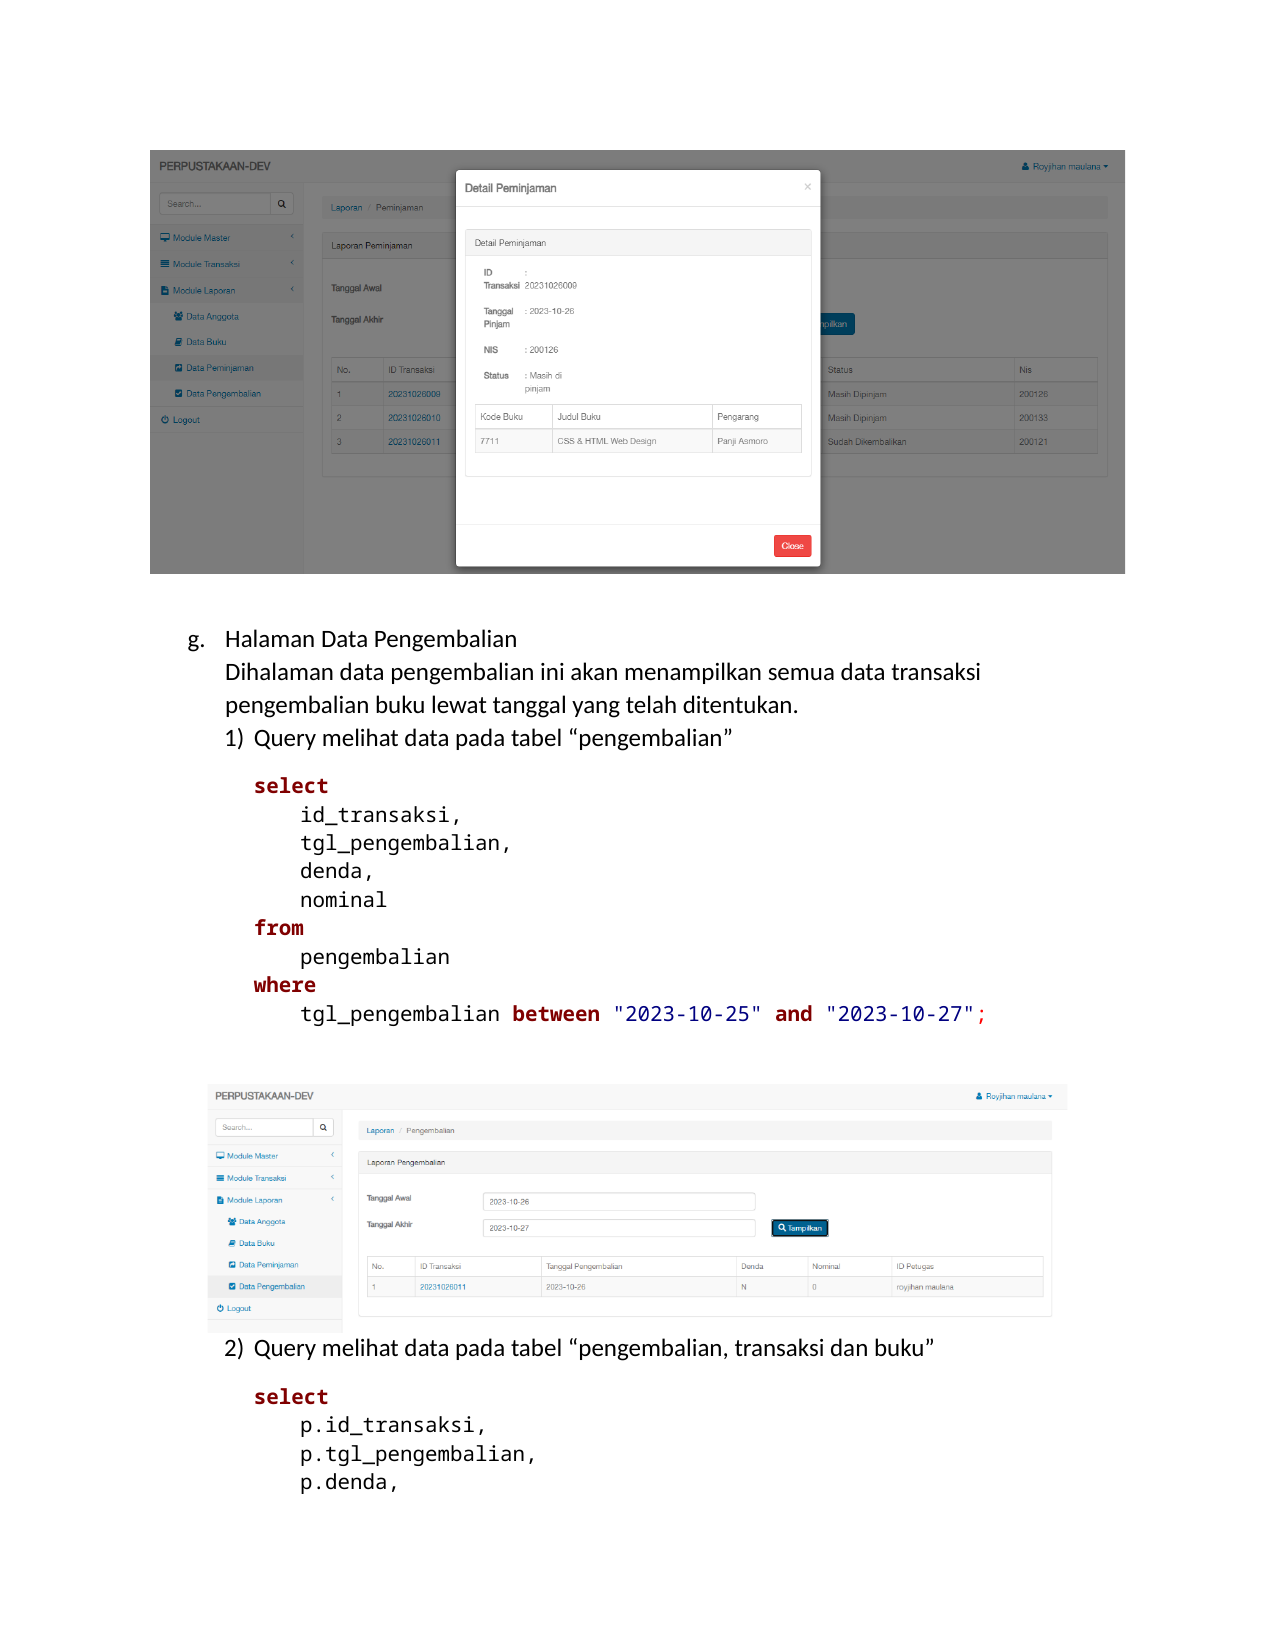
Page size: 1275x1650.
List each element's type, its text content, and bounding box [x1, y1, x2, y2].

text nominal [253, 885, 1125, 913]
list Query melihat data pada tabel “pengembalian, transaksi dan buku” [224, 1332, 1125, 1363]
picture [150, 150, 1125, 574]
list Halaman Data Pengembalian [187, 623, 1125, 653]
text where [253, 970, 1125, 999]
text tgl_pengembalian, [253, 828, 1125, 857]
list Dihalaman data pengembalian ini akan menampilkan semua data transaksi pengembalian buku lewat tanggal yang telah ditentukan. [225, 656, 1125, 719]
text select [253, 771, 1125, 800]
text pengembalian [253, 942, 1125, 970]
text denda, [253, 857, 1125, 885]
text p.id_transaksi, [253, 1410, 1125, 1439]
text p.tgl_pengembalian, [253, 1439, 1125, 1467]
text from [253, 913, 1125, 942]
list Query melihat data pada tabel “pengembalian” [224, 722, 1125, 752]
text tgl_pengembalian between "2023-10-25" and "2023-10-27"; [253, 999, 1125, 1027]
text id_transaksi, [253, 800, 1125, 828]
picture [207, 1084, 1068, 1333]
text p.denda, [253, 1467, 1125, 1496]
text select [253, 1382, 1125, 1410]
